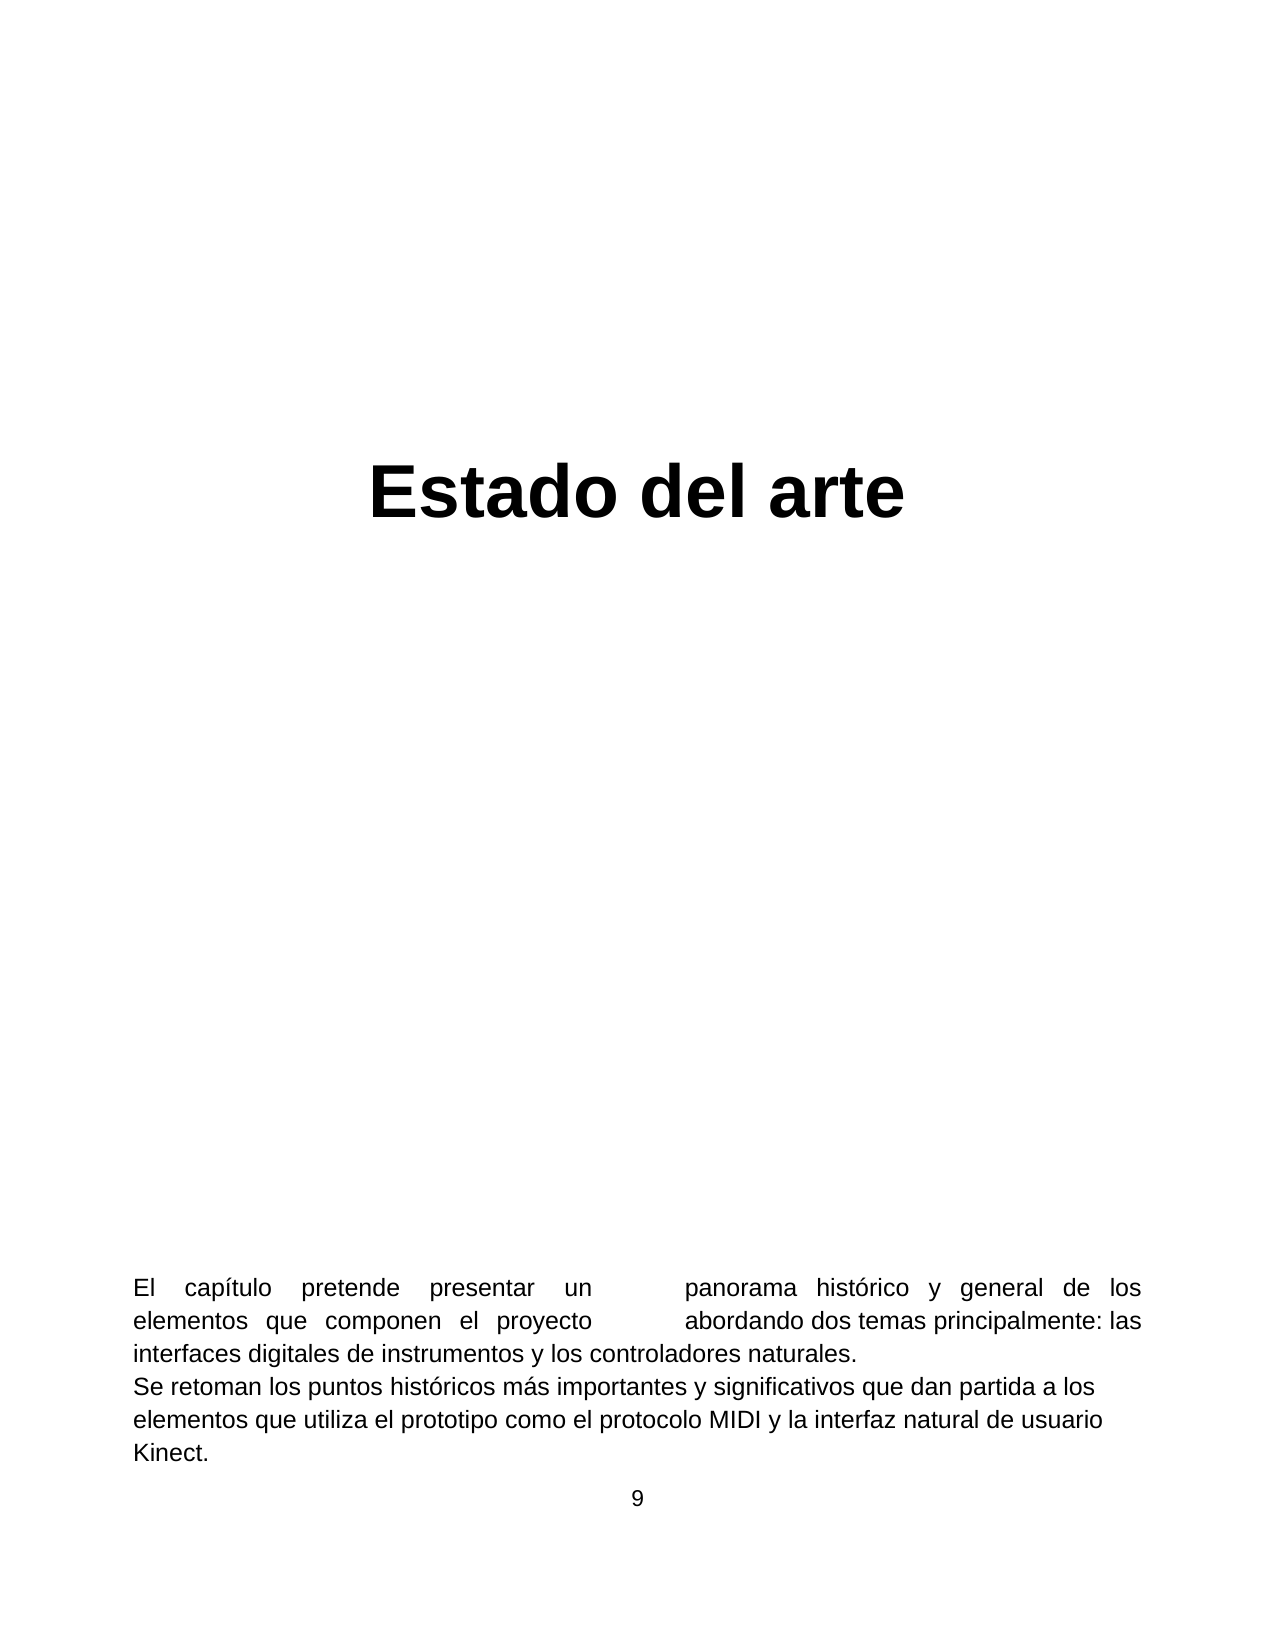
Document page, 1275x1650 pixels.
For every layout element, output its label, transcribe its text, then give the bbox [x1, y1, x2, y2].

text Se retoman los puntos históricos más importantes y significativos que dan partida a los elementos que utiliza el prototipo como el protocolo MIDI y la interfaz natural de usuario Kinect. [133, 1372, 1142, 1467]
text El capítulo pretende presentar un panorama histórico y general de los elementos que componen el proyecto abordando dos temas principalmente: las interfaces digitales de instrumentos y los controladores naturales. [133, 1273, 1142, 1368]
subtitle Estado del arte [133, 447, 1142, 534]
